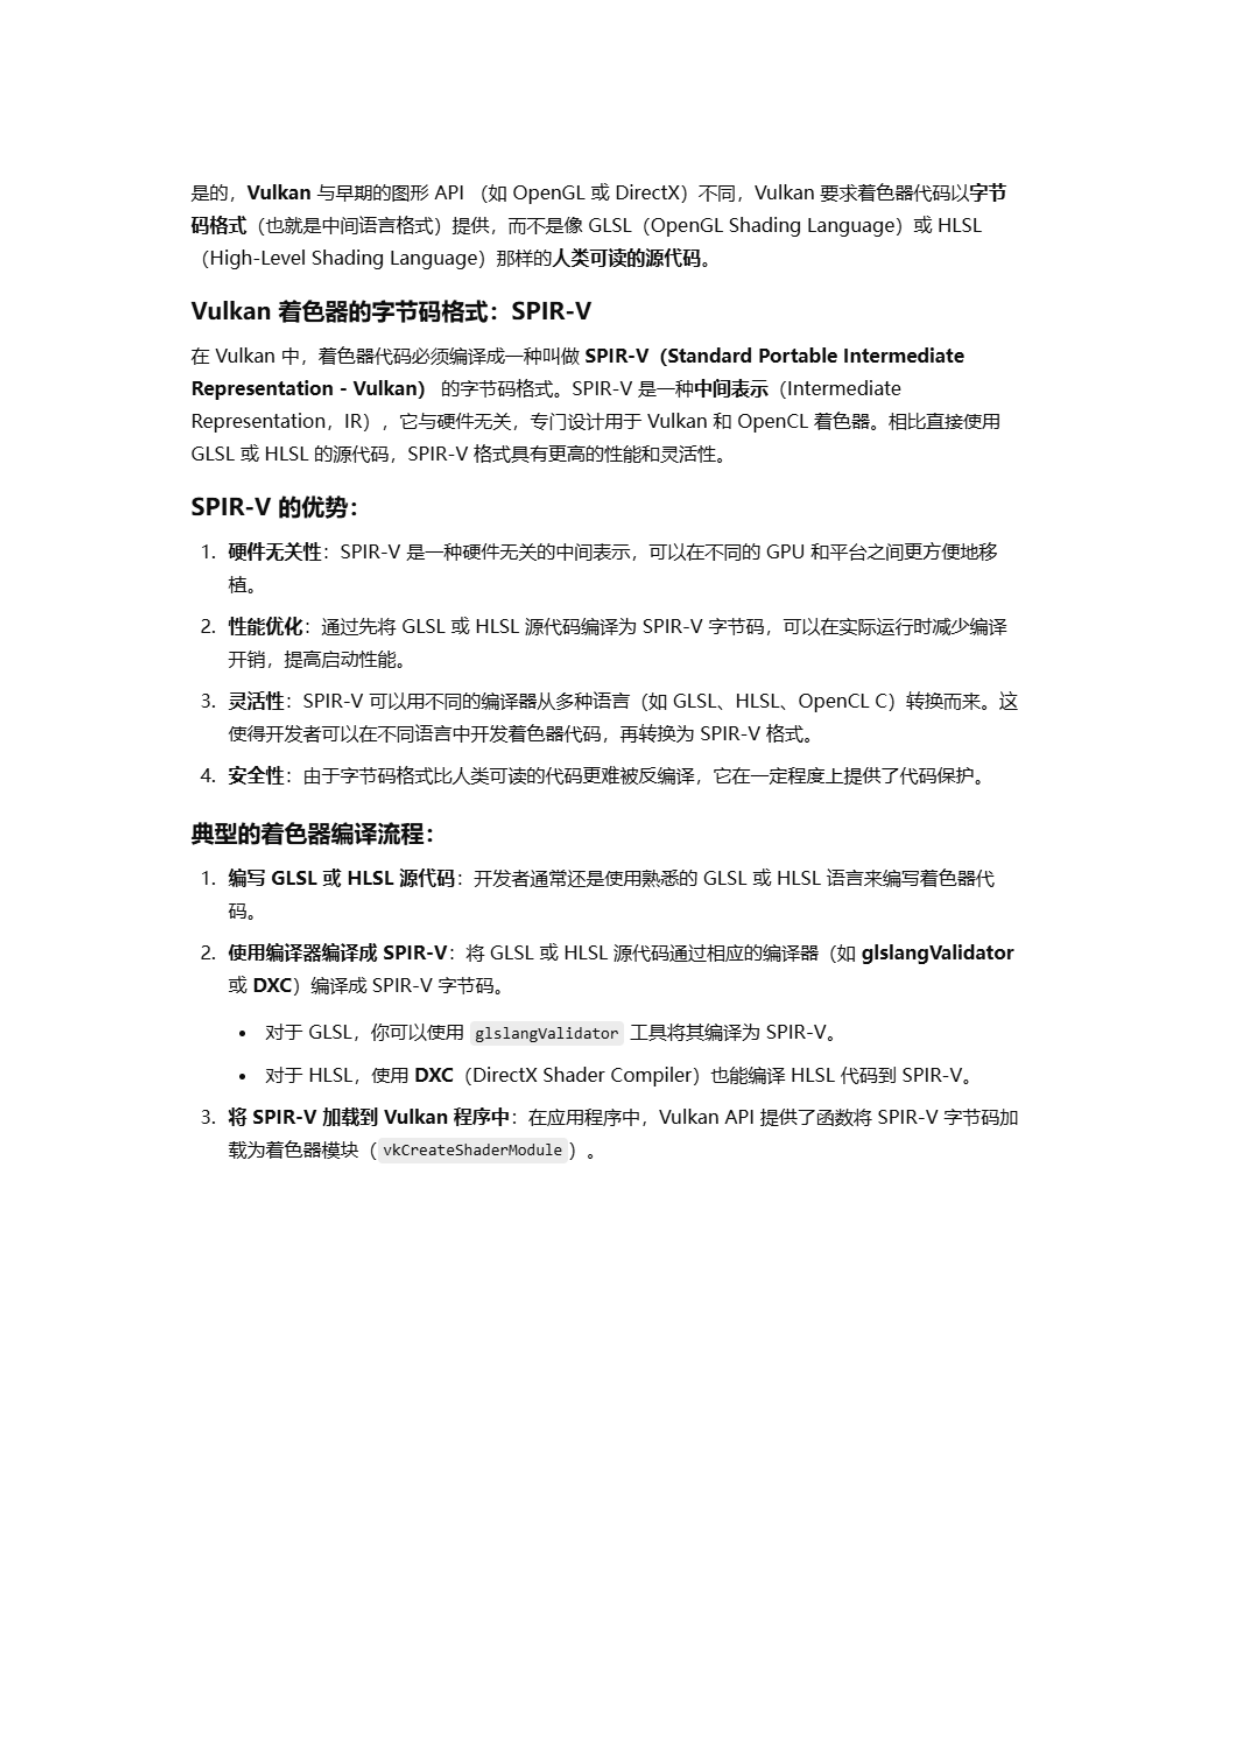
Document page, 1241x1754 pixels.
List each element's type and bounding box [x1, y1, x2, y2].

picture [187, 162, 1053, 1181]
